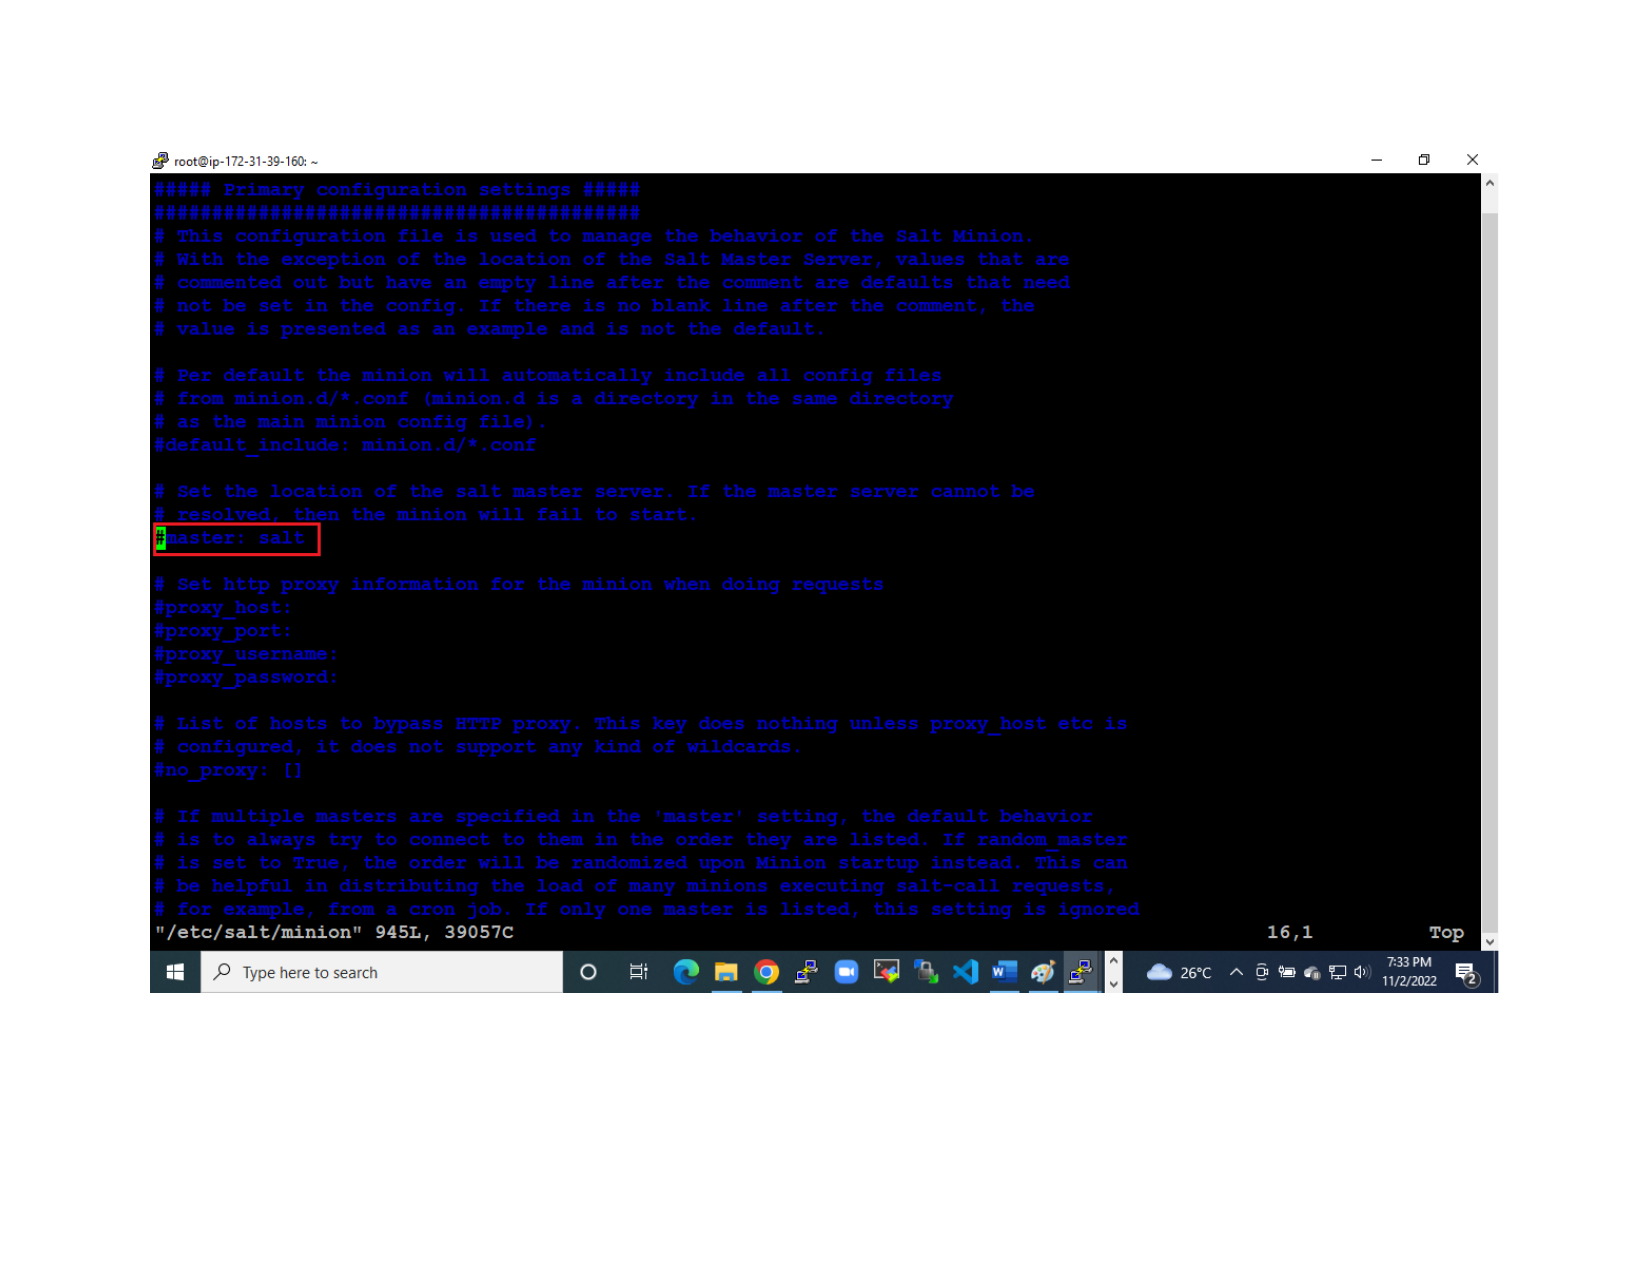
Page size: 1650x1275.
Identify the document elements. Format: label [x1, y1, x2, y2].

picture [150, 150, 1499, 993]
